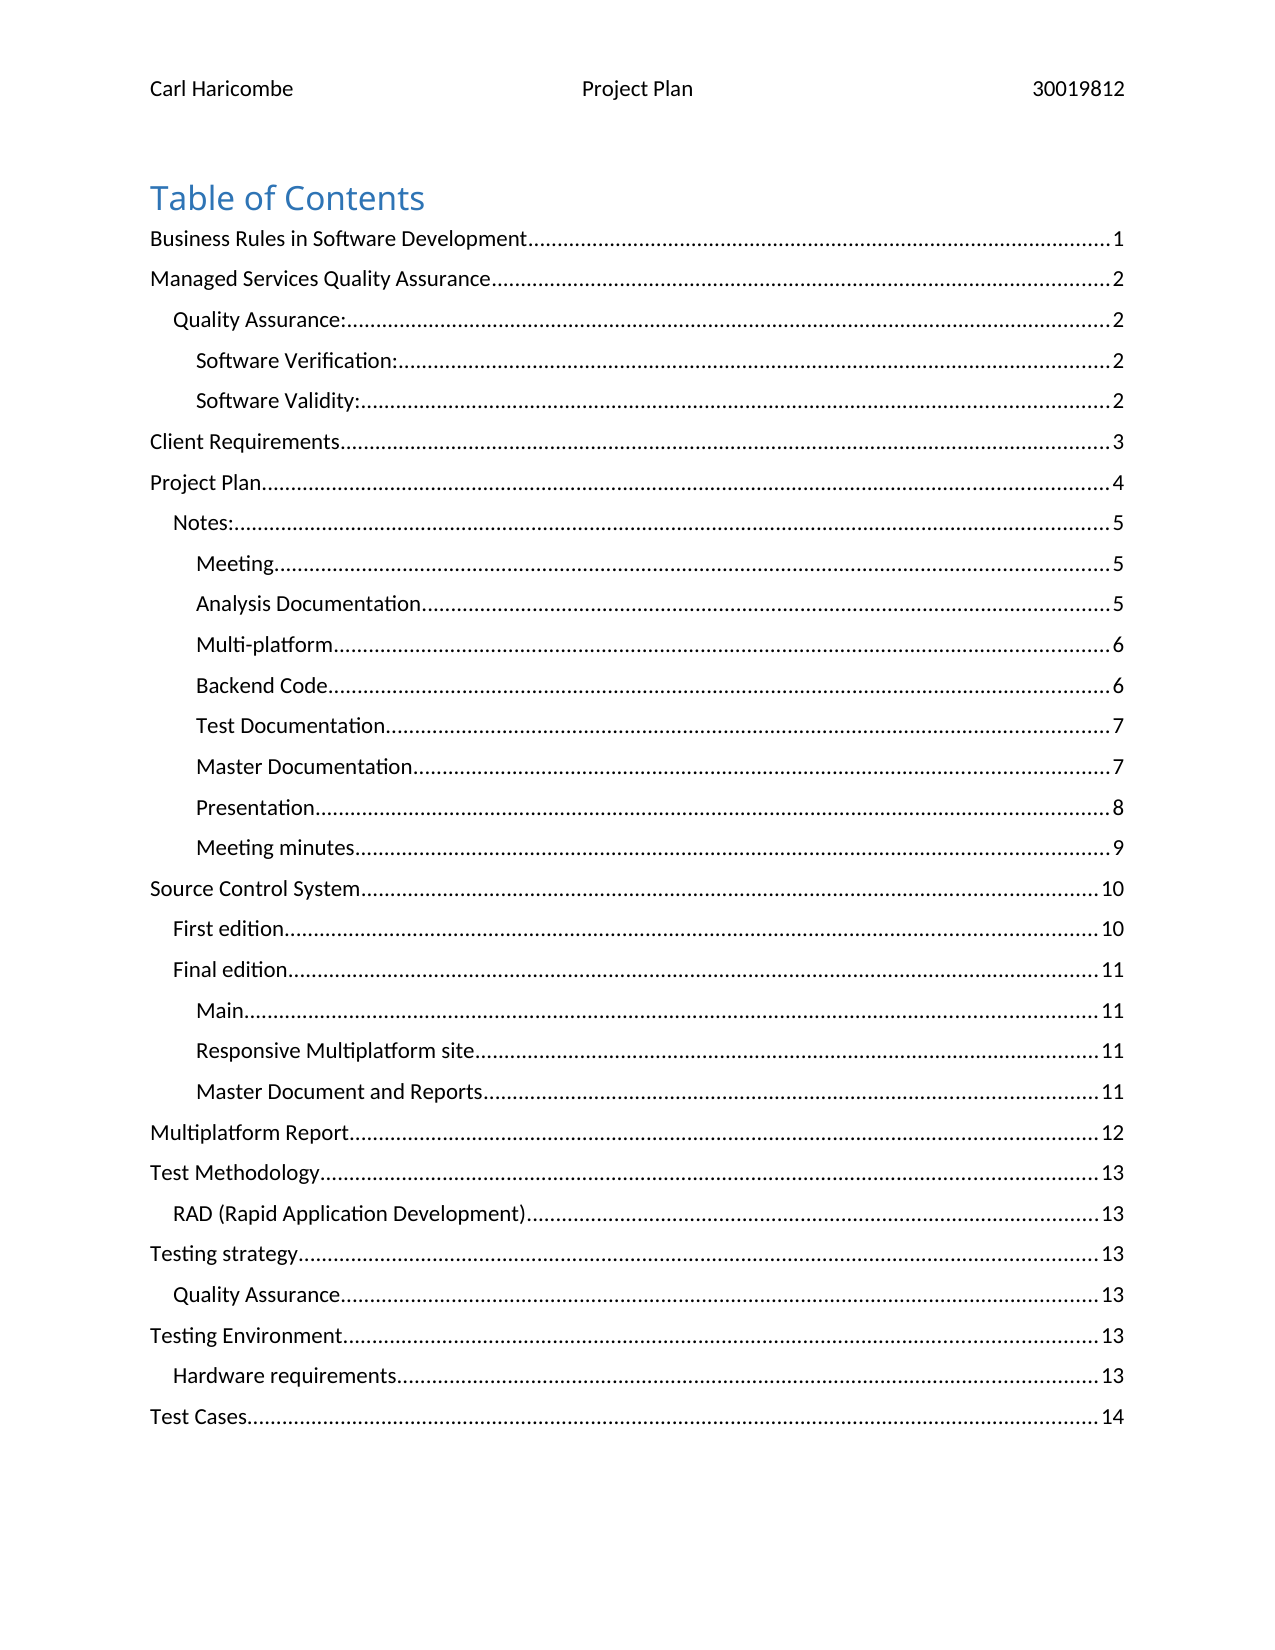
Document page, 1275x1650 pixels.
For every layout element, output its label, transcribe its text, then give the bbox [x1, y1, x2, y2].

text Test Methodology 13 [150, 1158, 1125, 1186]
text Final edition 11 [173, 955, 1125, 983]
text Test Cases 14 [150, 1402, 1125, 1430]
text Main 11 [196, 996, 1125, 1024]
text Backend Code 6 [196, 671, 1125, 699]
text Source Control System 10 [150, 874, 1125, 902]
text Client Requirements 3 [150, 427, 1125, 455]
text Analysis Documentation 5 [196, 589, 1125, 618]
text Project Plan 4 [150, 468, 1125, 496]
text Software Verification: 2 [196, 346, 1125, 374]
text Managed Services Quality Assurance 2 [150, 264, 1125, 293]
text Test Documentation 7 [196, 711, 1125, 739]
text Testing strategy 13 [150, 1239, 1125, 1268]
text Presentation 8 [196, 793, 1125, 821]
text Master Document and Reports 11 [196, 1077, 1125, 1105]
text Quality Assurance: 2 [173, 305, 1125, 333]
text Multiplatform Report 12 [150, 1118, 1125, 1146]
text Multi-platform 6 [196, 630, 1125, 658]
text Master Documentation 7 [196, 752, 1125, 780]
text Software Validity: 2 [196, 386, 1125, 414]
text Responsive Multiplatform site 11 [196, 1036, 1125, 1064]
text Meeting minutes 9 [196, 833, 1125, 861]
text Quality Assurance 13 [173, 1280, 1125, 1308]
text First edition 10 [173, 914, 1125, 943]
text Notes: 5 [173, 508, 1125, 536]
text RAD (Rapid Application Development) 13 [173, 1199, 1125, 1227]
text Meeting 5 [196, 549, 1125, 577]
text Hardware requirements 13 [173, 1361, 1125, 1389]
text Business Rules in Software Development 1 [150, 224, 1125, 252]
text Testing Environment 13 [150, 1321, 1125, 1349]
text Table of Contents [150, 175, 1125, 220]
